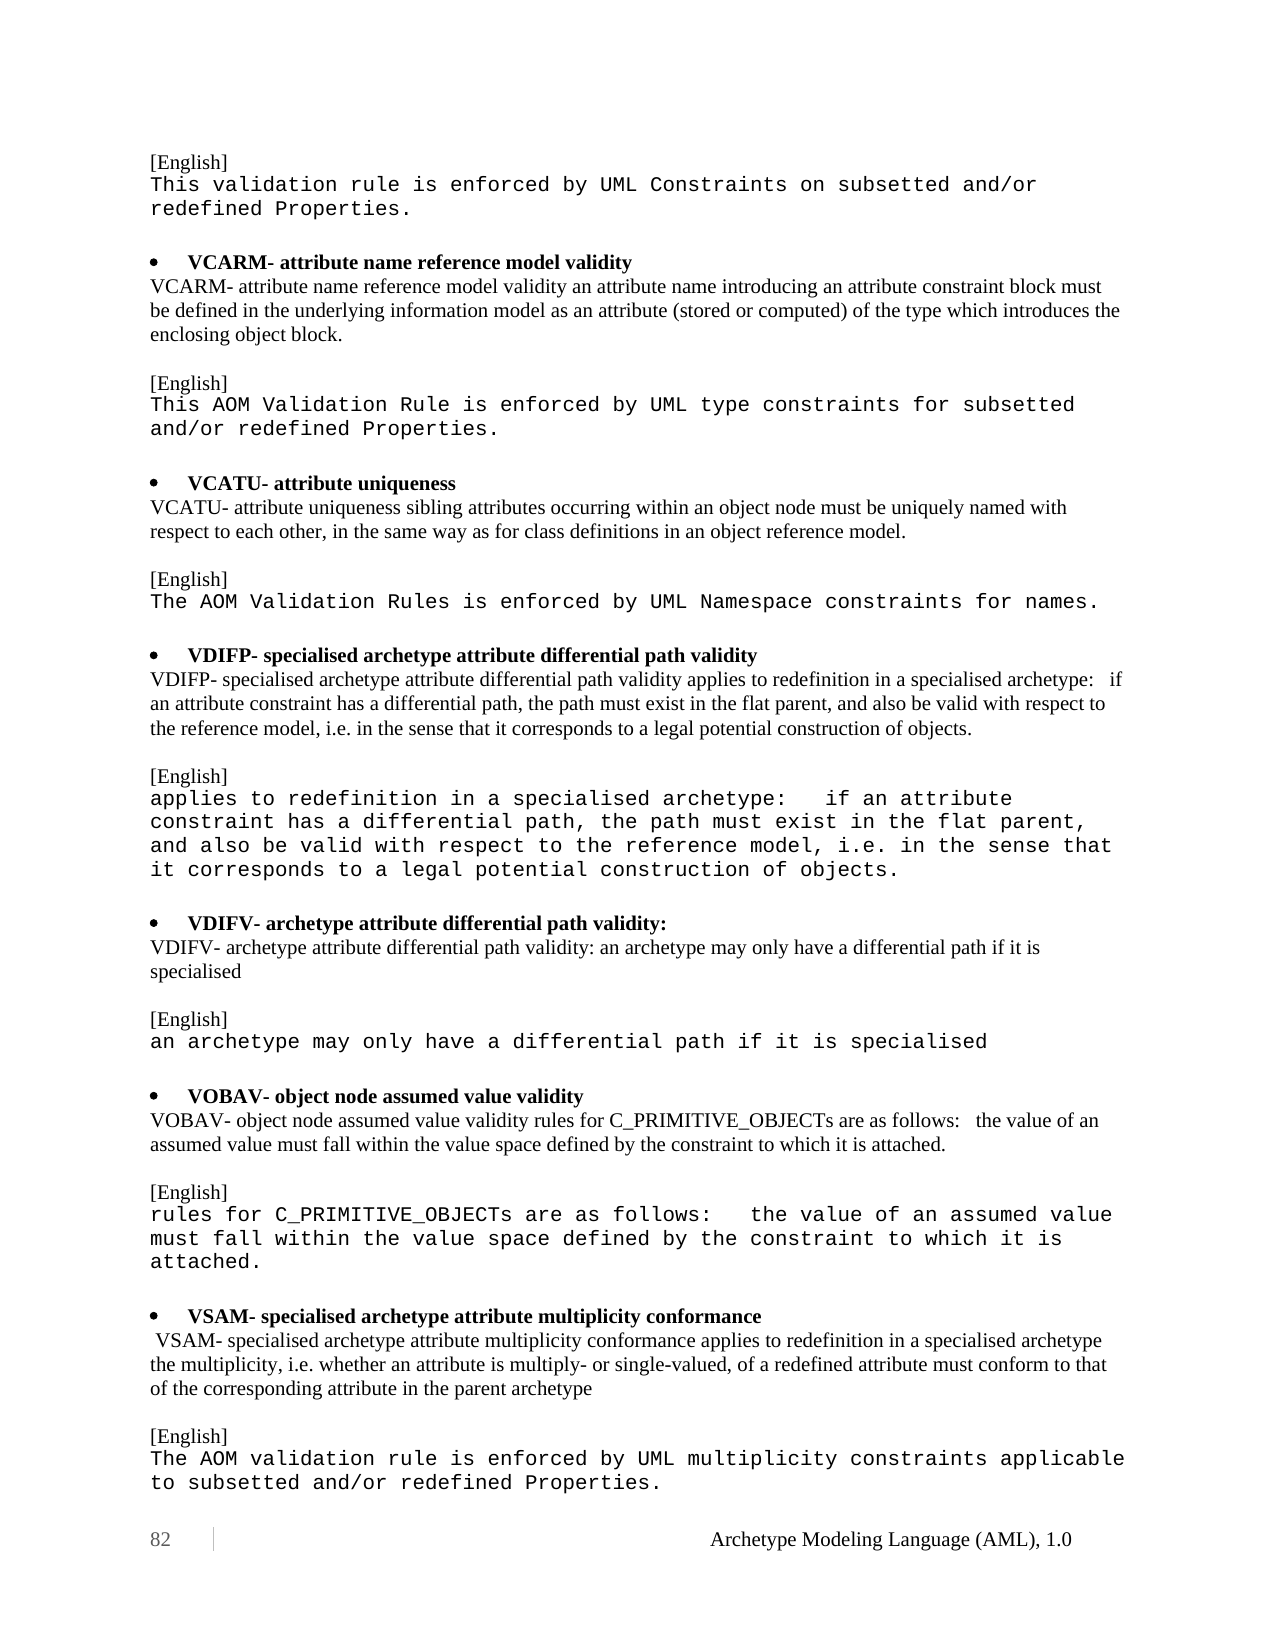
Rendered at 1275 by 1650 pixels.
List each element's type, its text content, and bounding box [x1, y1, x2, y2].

list VCATU- attribute uniqueness [150, 471, 1125, 494]
text VCATU- attribute uniqueness sibling attributes occurring within an object node must be uniquely named with respect to each other, in the same way as for class definitions in an object reference model. [150, 494, 1125, 543]
text [English] [150, 567, 1125, 591]
text rules for C_PRIMITIVE_OBJECTs are as follows: the value of an assumed value must fall within the value space defined by the constraint to which it is attached. [150, 1204, 1125, 1275]
text VCARM- attribute name reference model validity an attribute name introducing an attribute constraint block must be defined in the underlying information model as an attribute (stored or computed) of the type which introduces the enclosing object block. [150, 274, 1125, 346]
text [English] [150, 1424, 1125, 1448]
list VDIFV- archetype attribute differential path validity: [150, 911, 1125, 935]
list VOBAV- object node assumed value validity [150, 1084, 1125, 1108]
text [English] [150, 763, 1125, 788]
text [English] [150, 1007, 1125, 1031]
text [English] [150, 1180, 1125, 1204]
text VOBAV- object node assumed value validity rules for C_PRIMITIVE_OBJECTs are as follows: the value of an assumed value must fall within the value space defined by the constraint to which it is attached. [150, 1108, 1125, 1156]
list VSAM- specialised archetype attribute multiplicity conformance [150, 1304, 1125, 1328]
text [English] [150, 150, 1125, 174]
text This AOM Validation Rule is enforced by UML type constraints for subsetted and/or redefined Properties. [150, 394, 1125, 442]
text The AOM validation rule is enforced by UML multiplicity constraints applicable to subsetted and/or redefined Properties. [150, 1448, 1125, 1495]
text [English] [150, 370, 1125, 394]
text VDIFP- specialised archetype attribute differential path validity applies to redefinition in a specialised archetype: if an attribute constraint has a differential path, the path must exist in the flat parent, and also be valid with respect to the reference model, i.e. in the sense that it corresponds to a legal potential construction of objects. [150, 667, 1125, 739]
list VDIFP- specialised archetype attribute differential path validity [150, 643, 1125, 667]
text VDIFV- archetype attribute differential path validity: an archetype may only have a differential path if it is specialised [150, 935, 1125, 983]
text an archetype may only have a differential path if it is specialised [150, 1031, 1125, 1055]
text applies to redefinition in a specialised archetype: if an attribute constraint has a differential path, the path must exist in the flat parent, and also be valid with respect to the reference model, i.e. in the sense that it corresponds to a legal potential construction of objects. [150, 788, 1125, 882]
list VCARM- attribute name reference model validity [150, 250, 1125, 274]
text The AOM Validation Rules is enforced by UML Namespace constraints for names. [150, 591, 1125, 614]
text This validation rule is enforced by UML Constraints on subsetted and/or redefined Properties. [150, 174, 1125, 221]
text VSAM- specialised archetype attribute multiplicity conformance applies to redefinition in a specialised archetype the multiplicity, i.e. whether an attribute is multiply- or single-valued, of a redefined attribute must conform to that of the corresponding attribute in the parent archetype [150, 1328, 1125, 1400]
